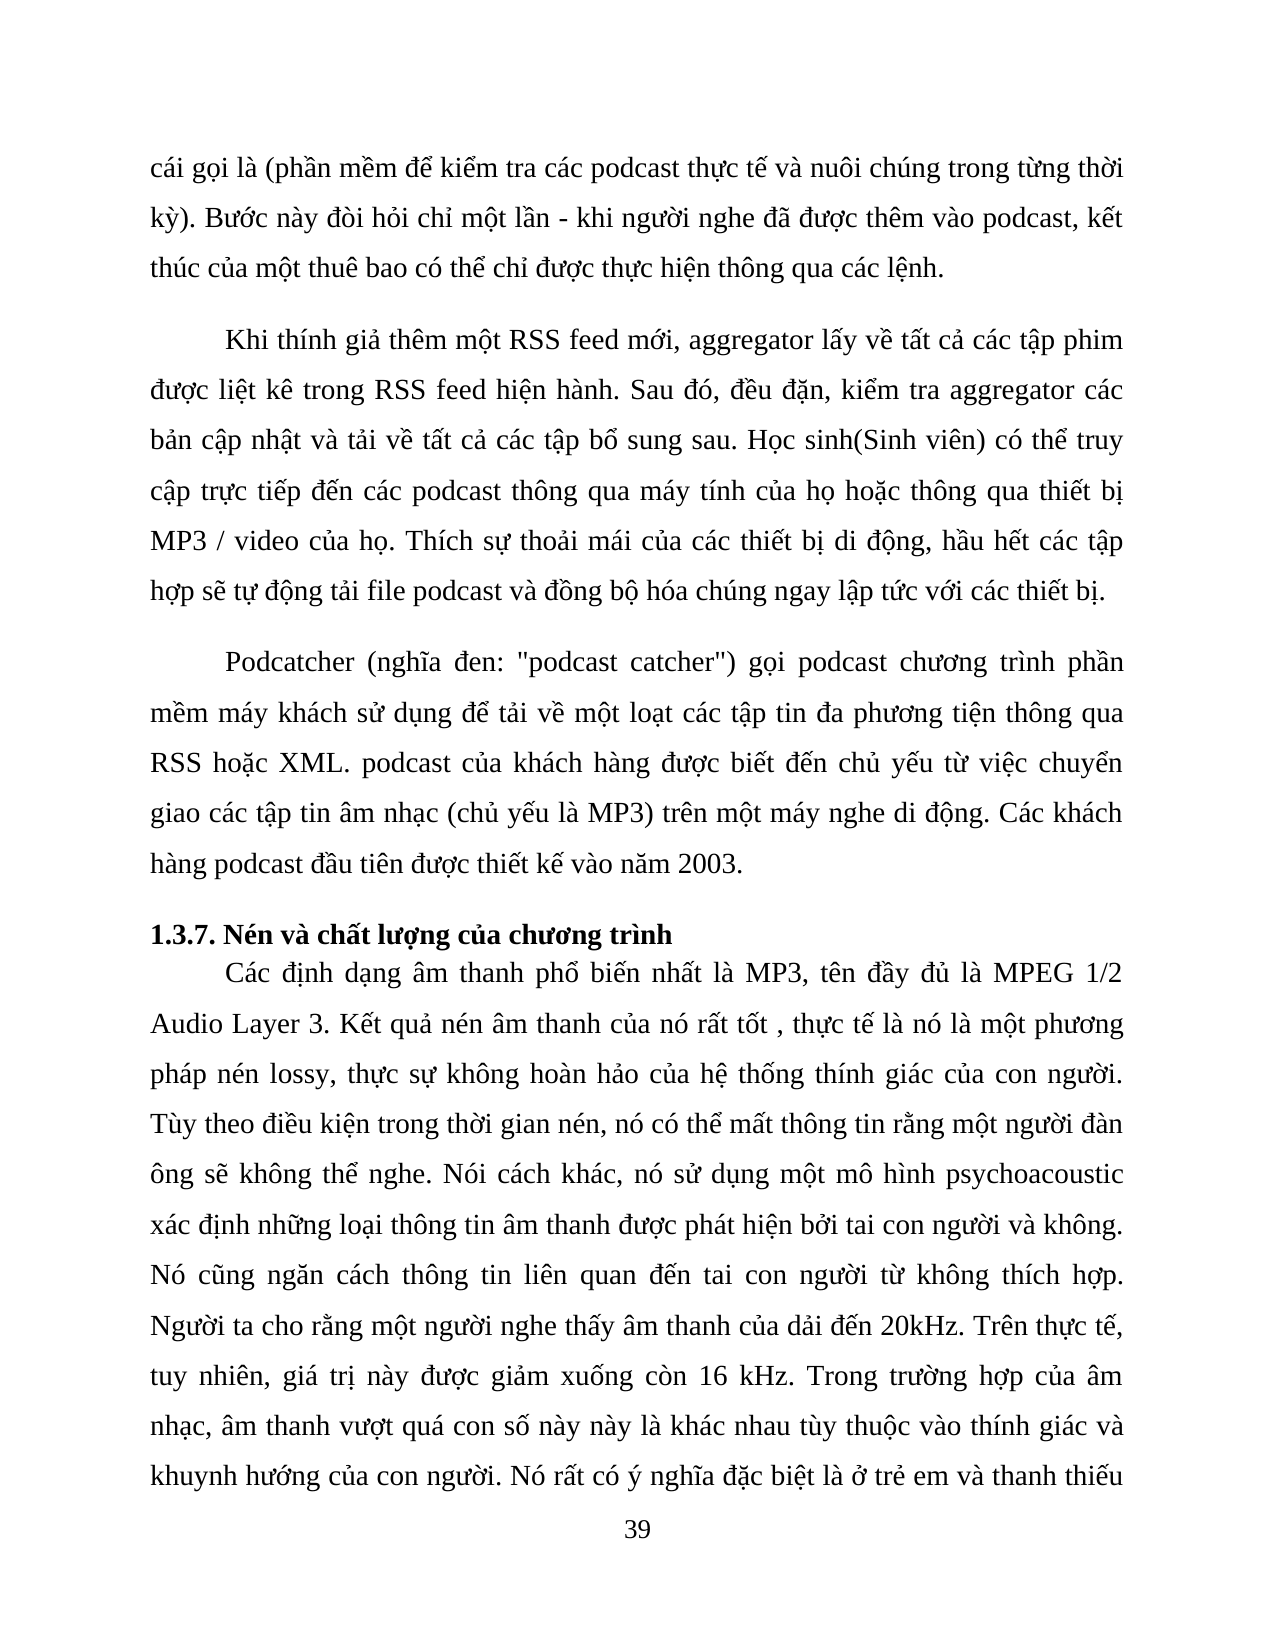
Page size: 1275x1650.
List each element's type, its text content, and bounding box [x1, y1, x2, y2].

subtitle 1.3.7. Nén và chất lượng của chương trình [150, 917, 1125, 950]
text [150, 150, 1125, 284]
text Podcatcher (nghĩa đen: "podcast catcher") gọi podcast chương trình phần mềm máy khách sử dụng để tải về một loạt các tập tin đa phương tiện thông qua RSS hoặc XML. podcast của khách hàng được biết đến chủ yếu từ việc chuyển giao các tập tin âm nhạc (chủ yếu là MP3) trên một máy nghe di động. Các khách hàng podcast đầu tiên được thiết kế vào năm 2003. [150, 644, 1125, 879]
text Khi thính giả thêm một RSS feed mới, aggregator lấy về tất cả các tập phim được liệt kê trong RSS feed hiện hành. Sau đó, đều đặn, kiểm tra aggregator các bản cập nhật và tải về tất cả các tập bổ sung sau. Học sinh(Sinh viên) có thể truy cập trực tiếp đến các podcast thông qua máy tính của họ hoặc thông qua thiết bị MP3 / video của họ. Thích sự thoải mái của các thiết bị di động, hầu hết các tập hợp sẽ tự động tải file podcast và đồng bộ hóa chúng ngay lập tức với các thiết bị. [150, 322, 1125, 607]
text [150, 955, 1125, 1492]
